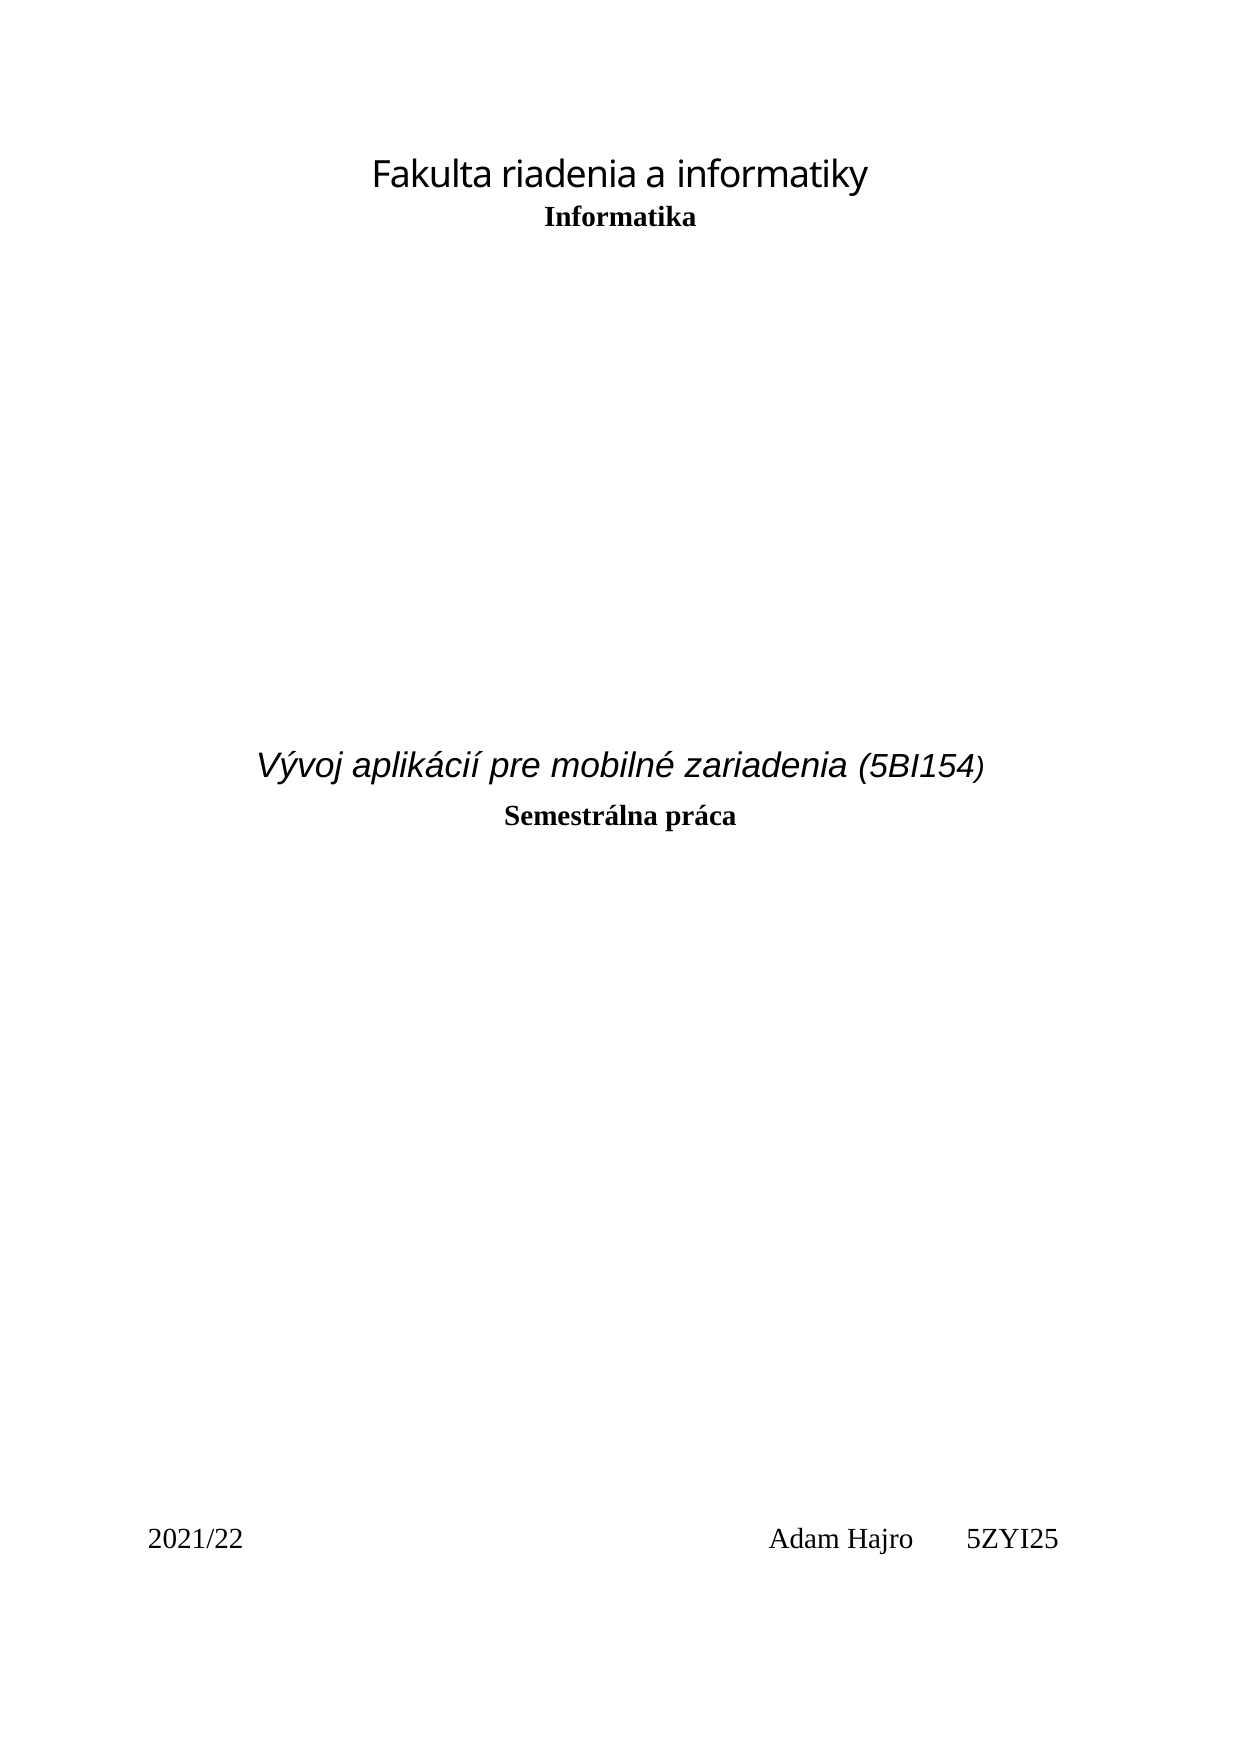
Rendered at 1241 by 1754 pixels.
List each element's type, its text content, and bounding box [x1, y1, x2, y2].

title Fakulta riadenia a informatiky [148, 148, 1093, 199]
subtitle Informatika [148, 199, 1093, 232]
text 2021/22 Adam Hajro 5ZYI25 [148, 1521, 1093, 1555]
subtitle Vývoj aplikácií pre mobilné zariadenia (5BI154) [148, 745, 1093, 785]
subtitle Semestrálna práca [148, 798, 1093, 831]
